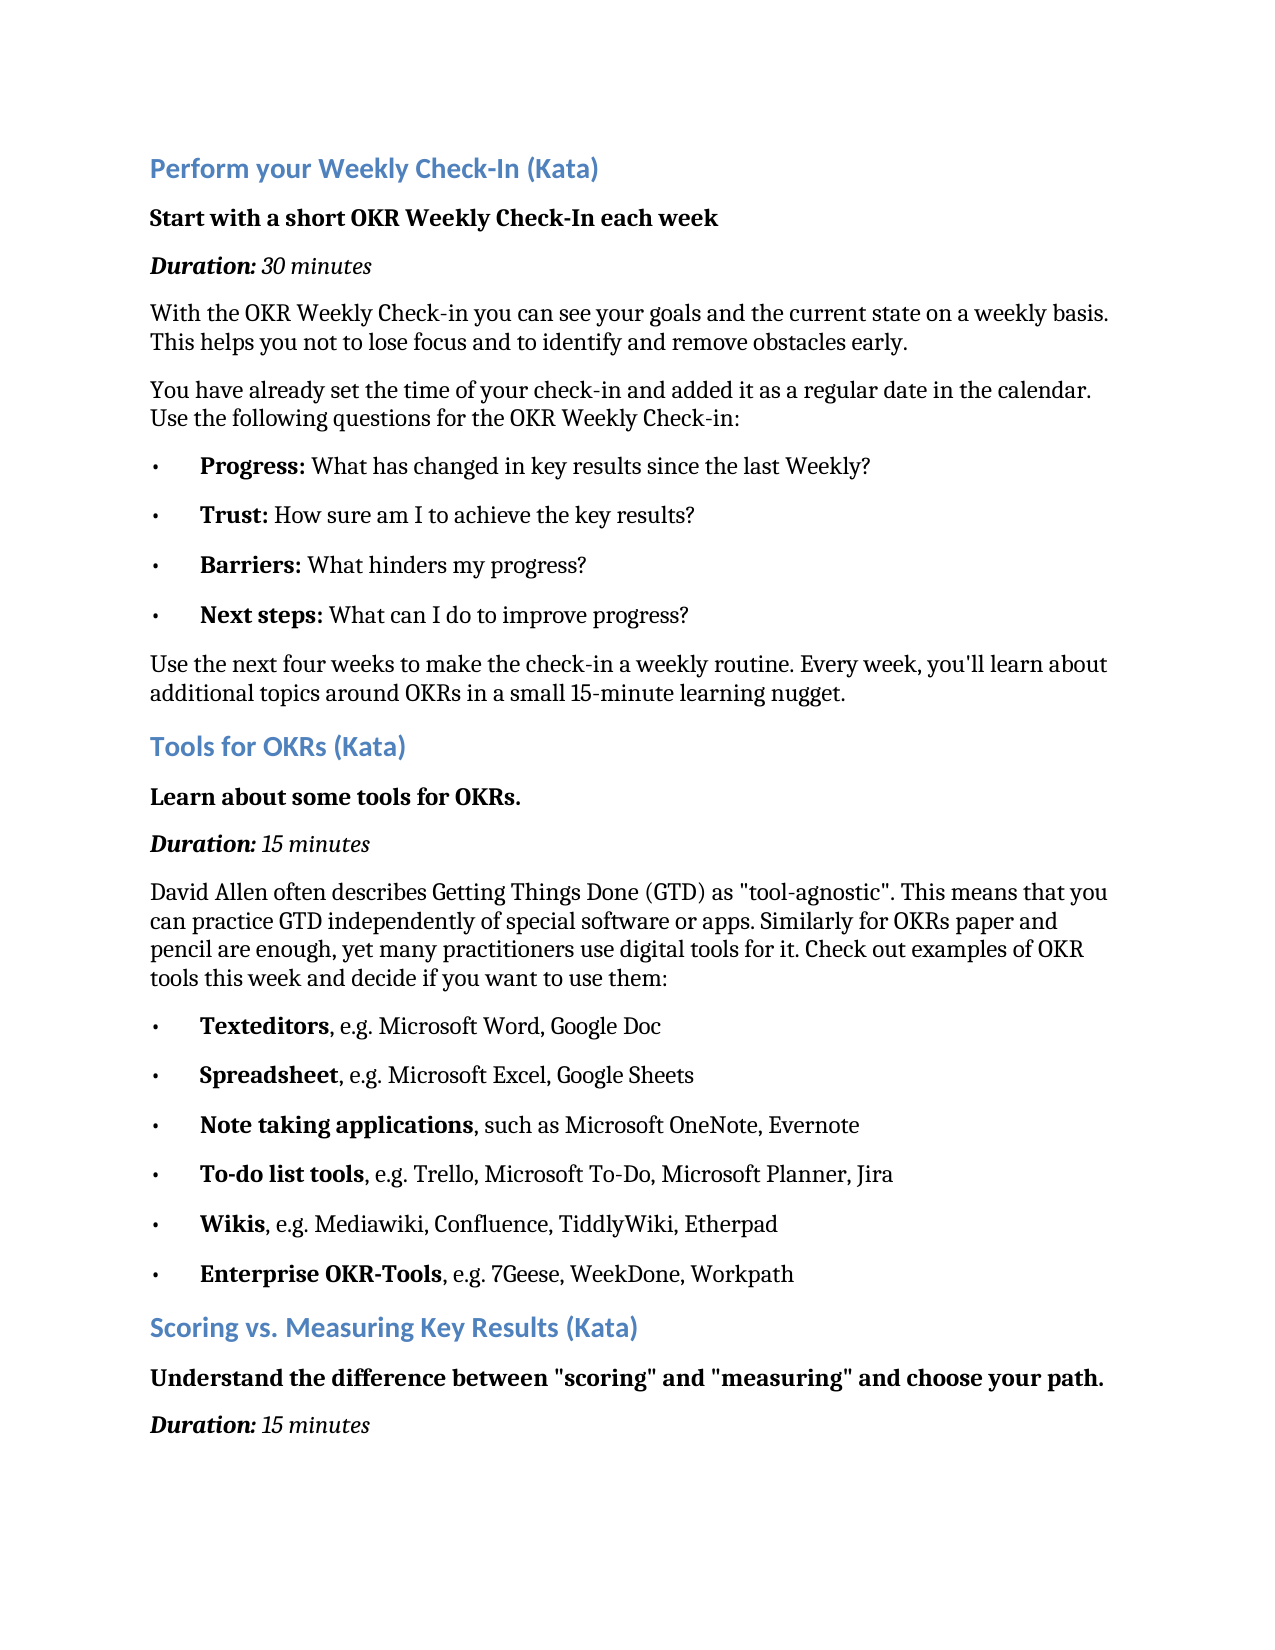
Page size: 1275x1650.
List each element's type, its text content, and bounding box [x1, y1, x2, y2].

list Spreadsheet, e.g. Microsoft Excel, Google Sheets [150, 1061, 1125, 1090]
list Barriers: What hinders my progress? [150, 551, 1125, 580]
list Texteditors, e.g. Microsoft Word, Google Doc [150, 1012, 1125, 1040]
list Note taking applications, such as Microsoft OneNote, Evernote [150, 1111, 1125, 1139]
text David Allen often describes Getting Things Done (GTD) as "tool-agnostic". This means that you can practice GTD independently of special software or apps. Similarly for OKRs paper and pencil are enough, yet many practitioners use digital tools for it. Check out examples of OKR tools this week and decide if you want to use them: [150, 878, 1125, 993]
text You have already set the time of your check-in and added it as a regular date in the calendar. Use the following questions for the OKR Weekly Check-in: [150, 376, 1125, 433]
text Duration: 15 minutes [150, 1411, 1125, 1440]
text Use the next four weeks to make the check-in a weekly routine. Every week, you'll learn about additional topics around OKRs in a small 15-minute learning nugget. [150, 650, 1125, 708]
list To-do list tools, e.g. Trello, Microsoft To-Do, Microsoft Planner, Jira [150, 1160, 1125, 1189]
text Learn about some tools for OKRs. [150, 783, 1125, 812]
subtitle Scoring vs. Measuring Key Results (Kata) [150, 1309, 1125, 1345]
text With the OKR Weekly Check-in you can see your goals and the current state on a weekly basis. This helps you not to lose focus and to identify and remove obstacles early. [150, 299, 1125, 357]
list Enterprise OKR-Tools, e.g. 7Geese, WeekDone, Workpath [150, 1259, 1125, 1288]
text Duration: 30 minutes [150, 252, 1125, 281]
subtitle Perform your Weekly Check-In (Kata) [150, 150, 1125, 186]
list Progress: What has changed in key results since the last Weekly? [150, 452, 1125, 481]
list Trust: How sure am I to achieve the key results? [150, 501, 1125, 530]
text Start with a short OKR Weekly Check-In each week [150, 204, 1125, 233]
subtitle Tools for OKRs (Kata) [150, 728, 1125, 764]
text Understand the difference between "scoring" and "measuring" and choose your path. [150, 1363, 1125, 1392]
list Wikis, e.g. Mediawiki, Confluence, TiddlyWiki, Etherpad [150, 1210, 1125, 1239]
text Duration: 15 minutes [150, 830, 1125, 859]
list Next steps: What can I do to improve progress? [150, 601, 1125, 629]
